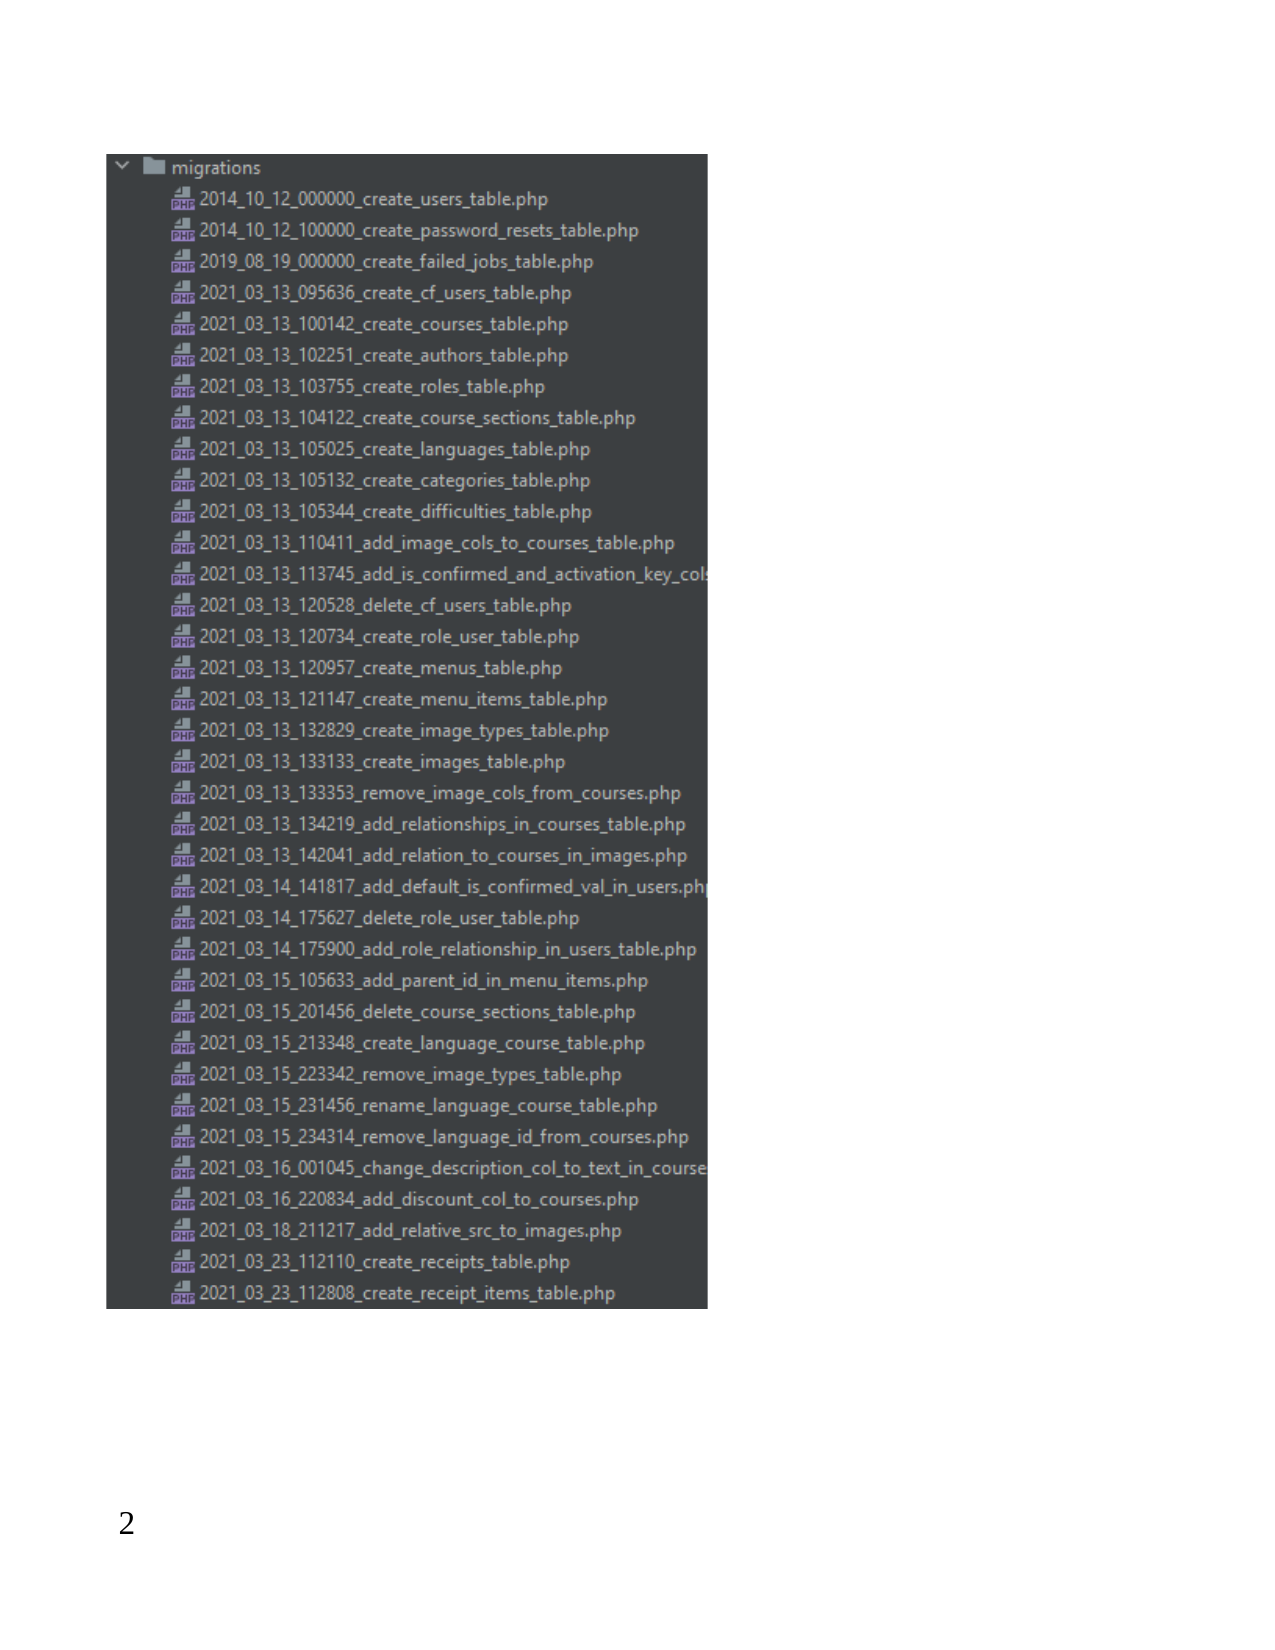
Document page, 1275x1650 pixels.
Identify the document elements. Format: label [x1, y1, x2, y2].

picture [106, 154, 708, 1309]
